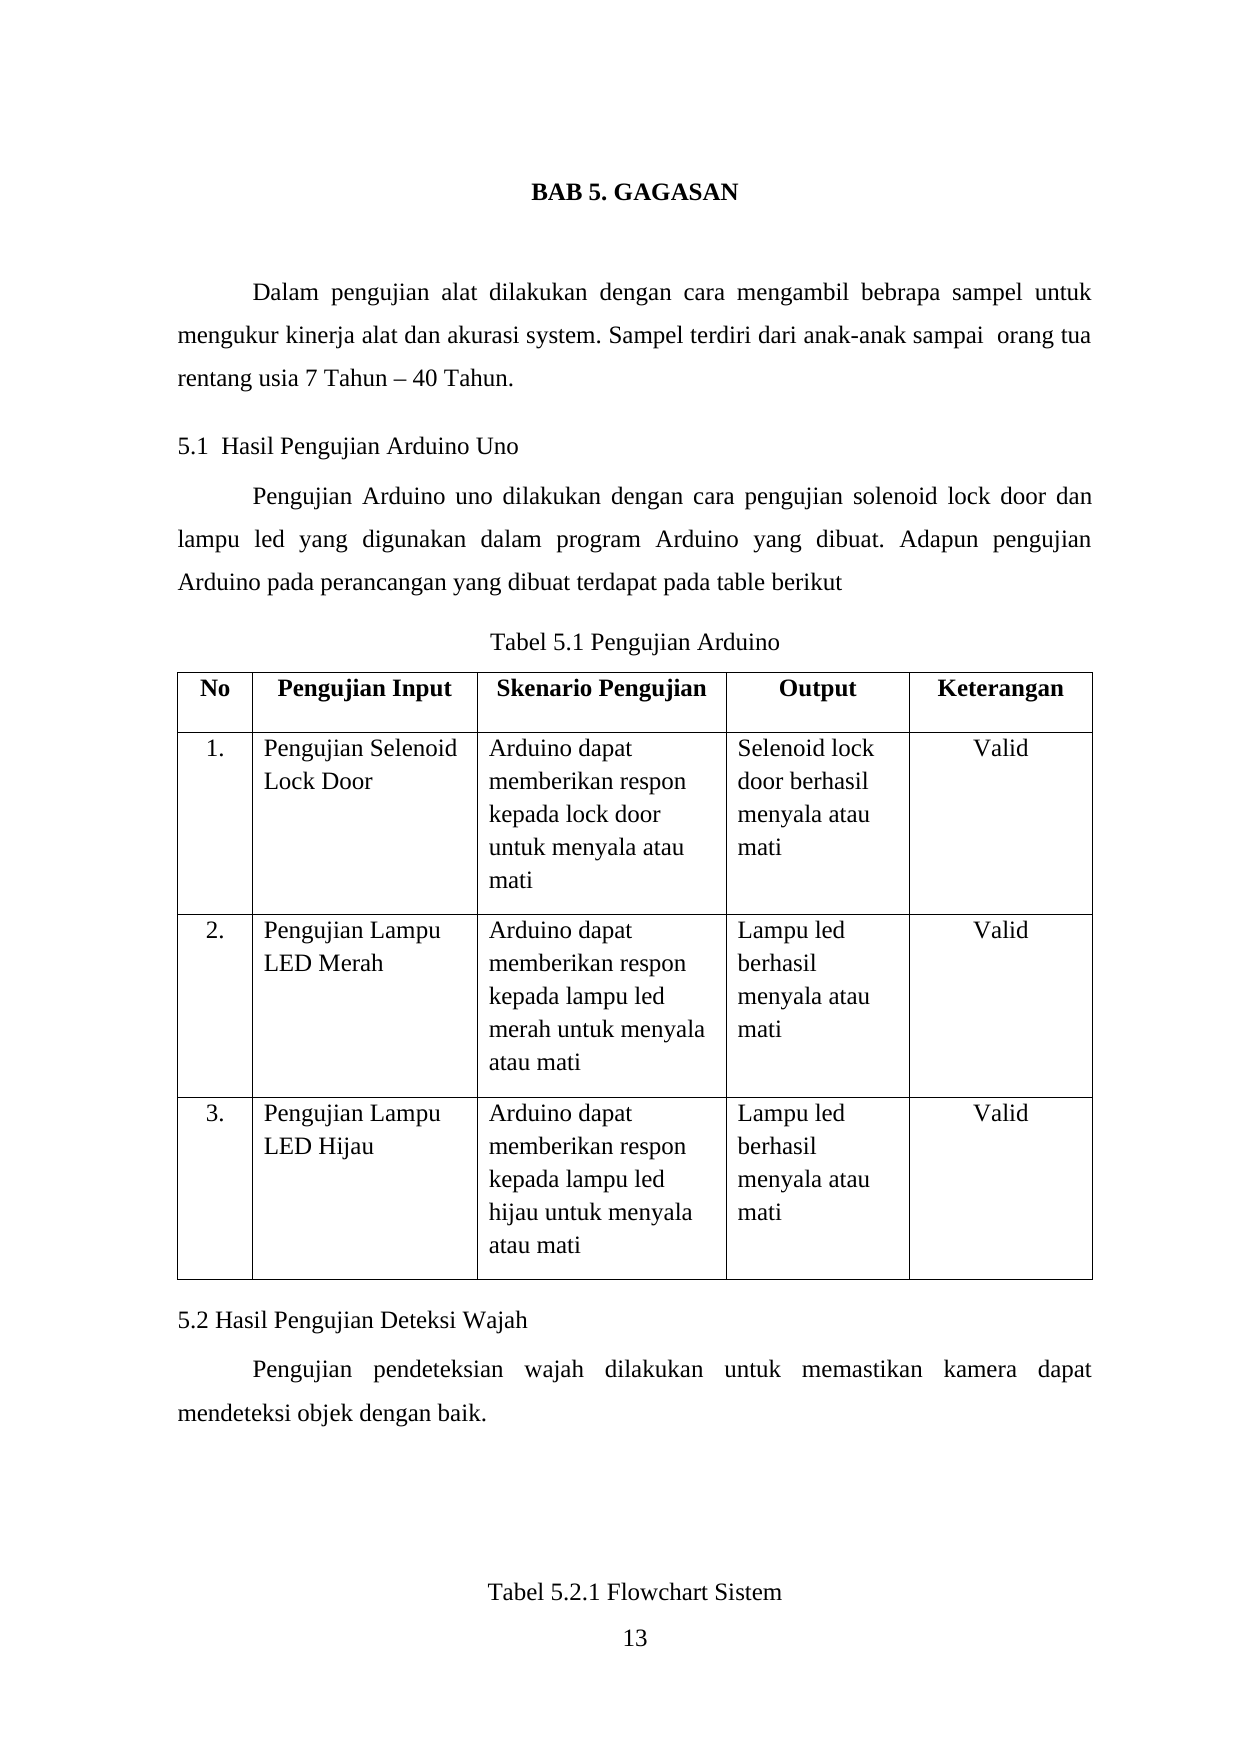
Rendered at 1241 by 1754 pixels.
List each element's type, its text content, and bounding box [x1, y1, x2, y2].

table_cell 2. [178, 915, 252, 1097]
table_header Pengujian Input [253, 673, 477, 732]
table_cell Arduino dapat memberikan respon kepada lampu led hijau untuk menyala atau mati [478, 1098, 726, 1279]
table_header Skenario Pengujian [478, 673, 726, 732]
subtitle 5.1 Hasil Pengujian Arduino Uno [177, 431, 1092, 460]
table_cell Pengujian Selenoid Lock Door [253, 733, 477, 914]
table_cell Selenoid lock door berhasil menyala atau mati [727, 733, 909, 914]
subtitle 5.2 Hasil Pengujian Deteksi Wajah [177, 1305, 1092, 1334]
table_cell Valid [910, 915, 1092, 1097]
text Tabel 5.2.1 Flowchart Sistem [177, 1577, 1092, 1606]
table_cell Arduino dapat memberikan respon kepada lampu led merah untuk menyala atau mati [478, 915, 726, 1097]
text Pengujian Arduino uno dilakukan dengan cara pengujian solenoid lock door dan lampu led yang digunakan dalam program Arduino yang dibuat. Adapun pengujian Arduino pada perancangan yang dibuat terdapat pada table berikut [177, 481, 1092, 596]
table_header Output [727, 673, 909, 732]
table_cell 3. [178, 1098, 252, 1279]
table_cell Lampu led berhasil menyala atau mati [727, 915, 909, 1097]
table_cell Lampu led berhasil menyala atau mati [727, 1098, 909, 1279]
table_cell Valid [910, 1098, 1092, 1279]
table_cell Pengujian Lampu LED Hijau [253, 1098, 477, 1279]
text BAB 5. GAGASAN [177, 177, 1092, 206]
text Tabel 5.1 Pengujian Arduino [177, 627, 1092, 656]
table_cell Pengujian Lampu LED Merah [253, 915, 477, 1097]
table_cell Arduino dapat memberikan respon kepada lock door untuk menyala atau mati [478, 733, 726, 914]
text Dalam pengujian alat dilakukan dengan cara mengambil bebrapa sampel untuk mengukur kinerja alat dan akurasi system. Sampel terdiri dari anak-anak sampai orang tua rentang usia 7 Tahun – 40 Tahun. [177, 277, 1092, 392]
text Pengujian pendeteksian wajah dilakukan untuk memastikan kamera dapat mendeteksi objek dengan baik. [177, 1354, 1092, 1426]
table_cell 1. [178, 733, 252, 914]
table_cell Valid [910, 733, 1092, 914]
table_header Keterangan [910, 673, 1092, 732]
table_header No [178, 673, 252, 732]
